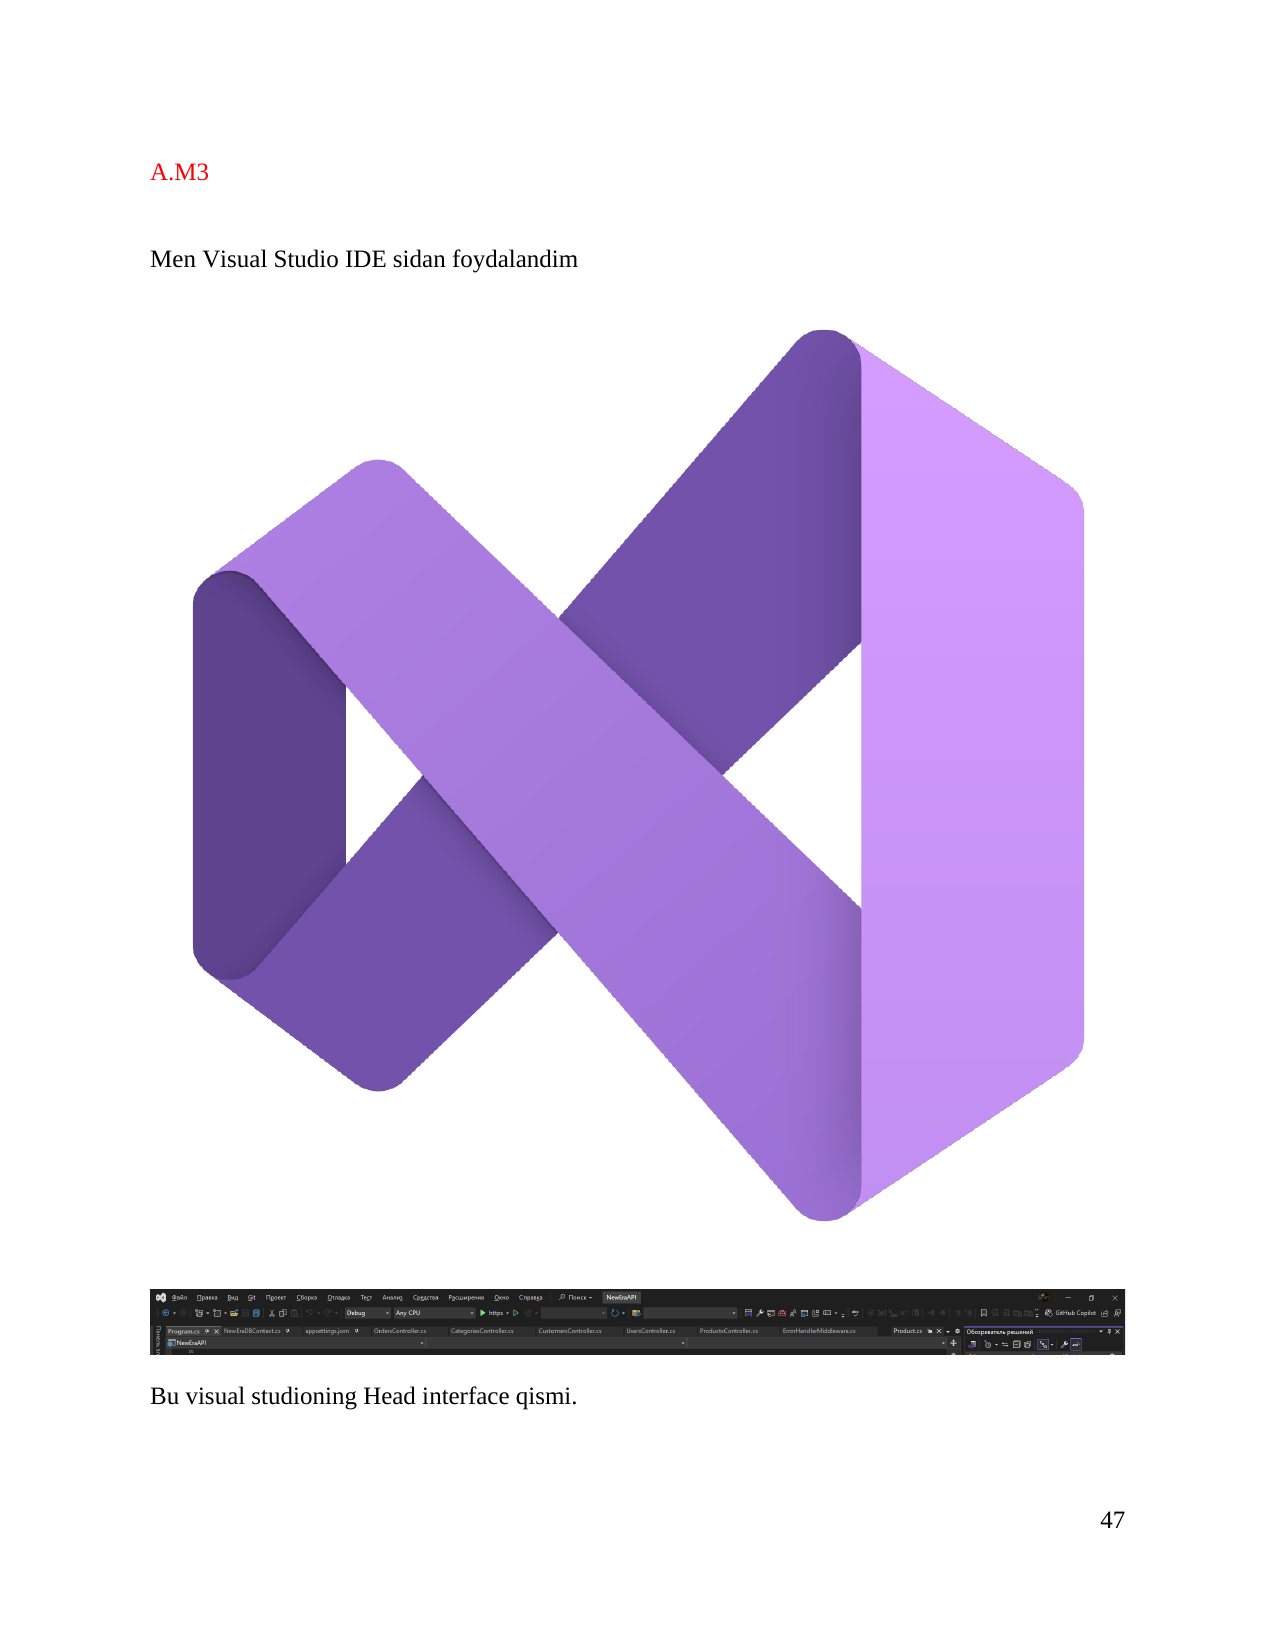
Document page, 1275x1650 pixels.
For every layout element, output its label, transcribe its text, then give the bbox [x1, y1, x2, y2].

picture [150, 287, 1125, 1263]
text Men Visual Studio IDE sidan foydalandim [150, 244, 1125, 287]
picture [150, 1289, 1125, 1355]
text Bu visual studioning Head interface qismi. [150, 1381, 1125, 1410]
text A.M3 [150, 157, 1125, 186]
